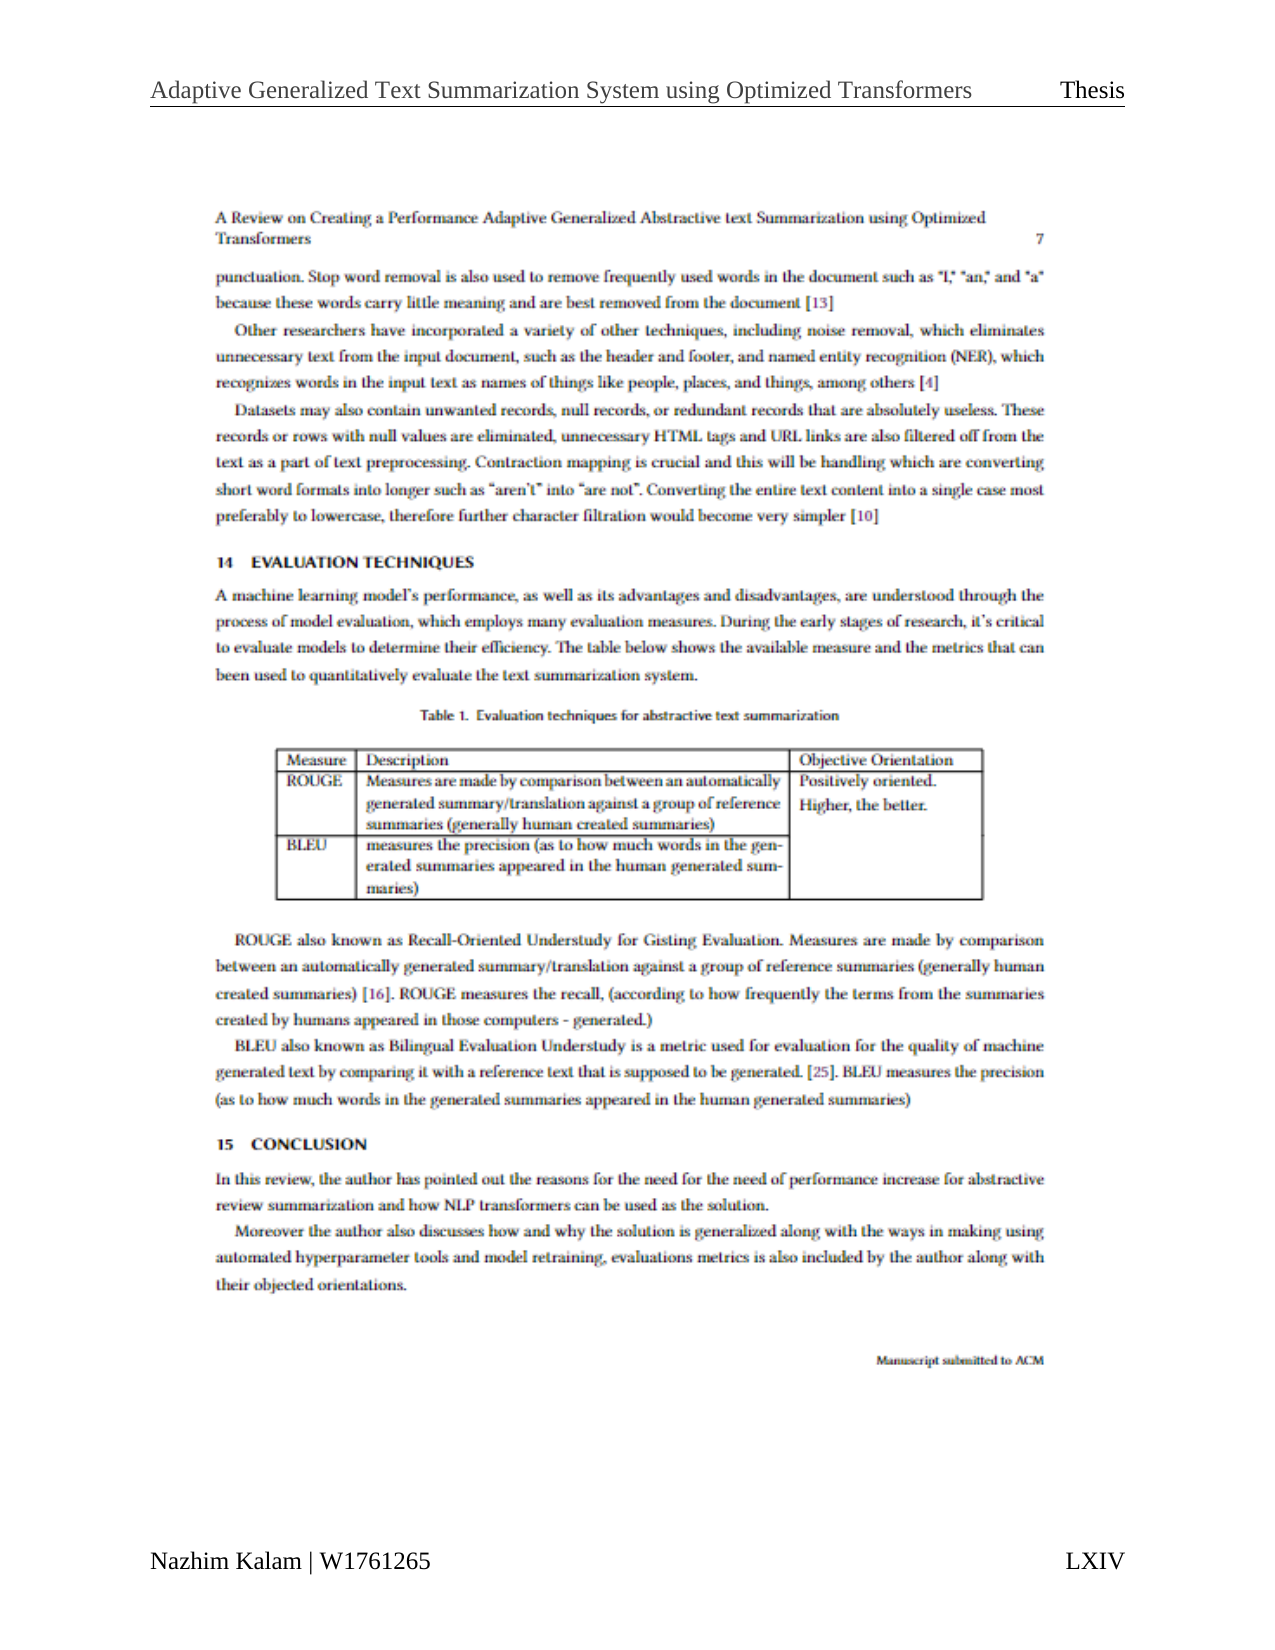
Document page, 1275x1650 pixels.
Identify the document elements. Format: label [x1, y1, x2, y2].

picture [150, 150, 1146, 1462]
